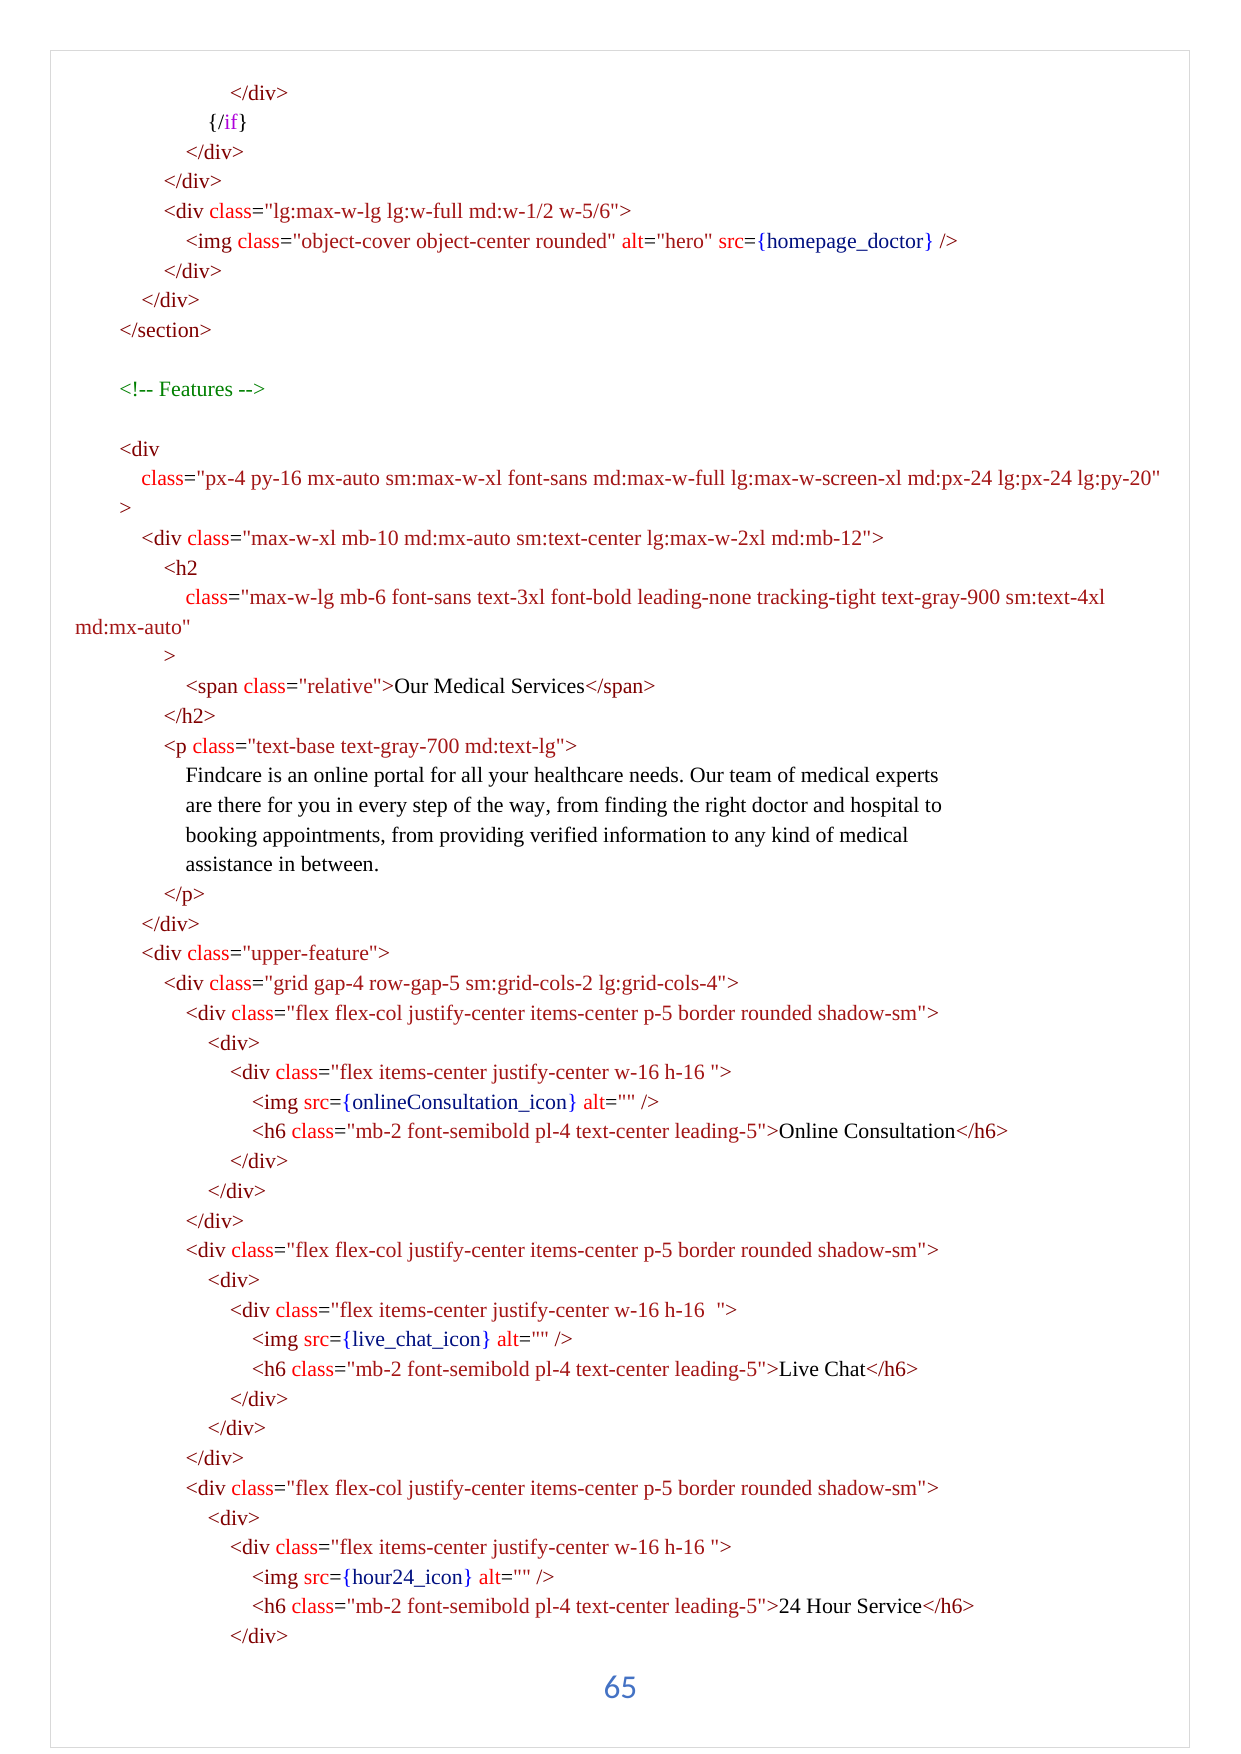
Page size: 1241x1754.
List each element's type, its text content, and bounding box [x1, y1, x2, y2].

text Findcare is an online portal for all your healthcare needs. Our team of medical experts [75, 758, 1165, 787]
text </section> [75, 312, 1165, 342]
text <div class="grid gap-4 row-gap-5 sm:grid-cols-2 lg:grid-cols-4"> [75, 966, 1165, 995]
text <div class="flex flex-col justify-center items-center p-5 border rounded shadow-sm"> [75, 995, 1165, 1025]
text </div> [75, 1144, 1165, 1173]
text </div> [75, 1441, 1165, 1470]
text booking appointments, from providing verified information to any kind of medical [75, 817, 1165, 847]
text class="px-4 py-16 mx-auto sm:max-w-xl font-sans md:max-w-full lg:max-w-screen-xl md:px-24 lg:px-24 lg:py-20" [75, 461, 1165, 491]
text assistance in between. [75, 847, 1165, 877]
text <div class="max-w-xl mb-10 md:mx-auto sm:text-center lg:max-w-2xl md:mb-12"> [75, 520, 1165, 550]
text class="max-w-lg mb-6 font-sans text-3xl font-bold leading-none tracking-tight text-gray-900 sm:text-4xl md:mx-auto" [75, 580, 1165, 639]
text </h2> [75, 698, 1165, 728]
text </div> [75, 253, 1165, 283]
text </div> [75, 1411, 1165, 1441]
text <!-- Features --> [75, 372, 1165, 402]
text <div class="flex items-center justify-center w-16 h-16 "> [75, 1055, 1165, 1084]
text <div> [75, 1262, 1165, 1292]
text </div> [75, 283, 1165, 312]
text <div class="flex items-center justify-center w-16 h-16 "> [75, 1292, 1165, 1322]
text <div class="upper-feature"> [75, 936, 1165, 966]
text <div class="flex flex-col justify-center items-center p-5 border rounded shadow-sm"> [75, 1470, 1165, 1500]
text <div [75, 431, 1165, 461]
text <div class="lg:max-w-lg lg:w-full md:w-1/2 w-5/6"> [75, 194, 1165, 223]
text > [75, 639, 1165, 669]
text <span class="relative">Our Medical Services</span> [75, 669, 1165, 698]
text <div> [75, 1025, 1165, 1055]
text </div> [75, 1173, 1165, 1203]
text <img class="object-cover object-center rounded" alt="hero" src={homepage_doctor} /> [75, 223, 1165, 253]
text are there for you in every step of the way, from finding the right doctor and hospital to [75, 787, 1165, 817]
text <div class="flex flex-col justify-center items-center p-5 border rounded shadow-sm"> [75, 1233, 1165, 1262]
text <img src={hour24_icon} alt="" /> [75, 1559, 1165, 1589]
text > [75, 491, 1165, 520]
text </div> [75, 134, 1165, 164]
text <h6 class="mb-2 font-semibold pl-4 text-center leading-5">24 Hour Service</h6> [75, 1589, 1165, 1619]
text <img src={live_chat_icon} alt="" /> [75, 1322, 1165, 1352]
text </div> [75, 1619, 1165, 1648]
text </div> [75, 1203, 1165, 1233]
text </div> [75, 75, 1165, 105]
text {/if} [75, 105, 1165, 134]
text <h6 class="mb-2 font-semibold pl-4 text-center leading-5">Online Consultation</h6> [75, 1114, 1165, 1144]
text </p> [75, 877, 1165, 906]
text <img src={onlineConsultation_icon} alt="" /> [75, 1084, 1165, 1114]
text <p class="text-base text-gray-700 md:text-lg"> [75, 728, 1165, 758]
text </div> [75, 1381, 1165, 1411]
text <div> [75, 1500, 1165, 1530]
text <h2 [75, 550, 1165, 580]
text </div> [75, 906, 1165, 936]
text <h6 class="mb-2 font-semibold pl-4 text-center leading-5">Live Chat</h6> [75, 1352, 1165, 1381]
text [75, 1530, 1165, 1559]
text </div> [75, 164, 1165, 194]
